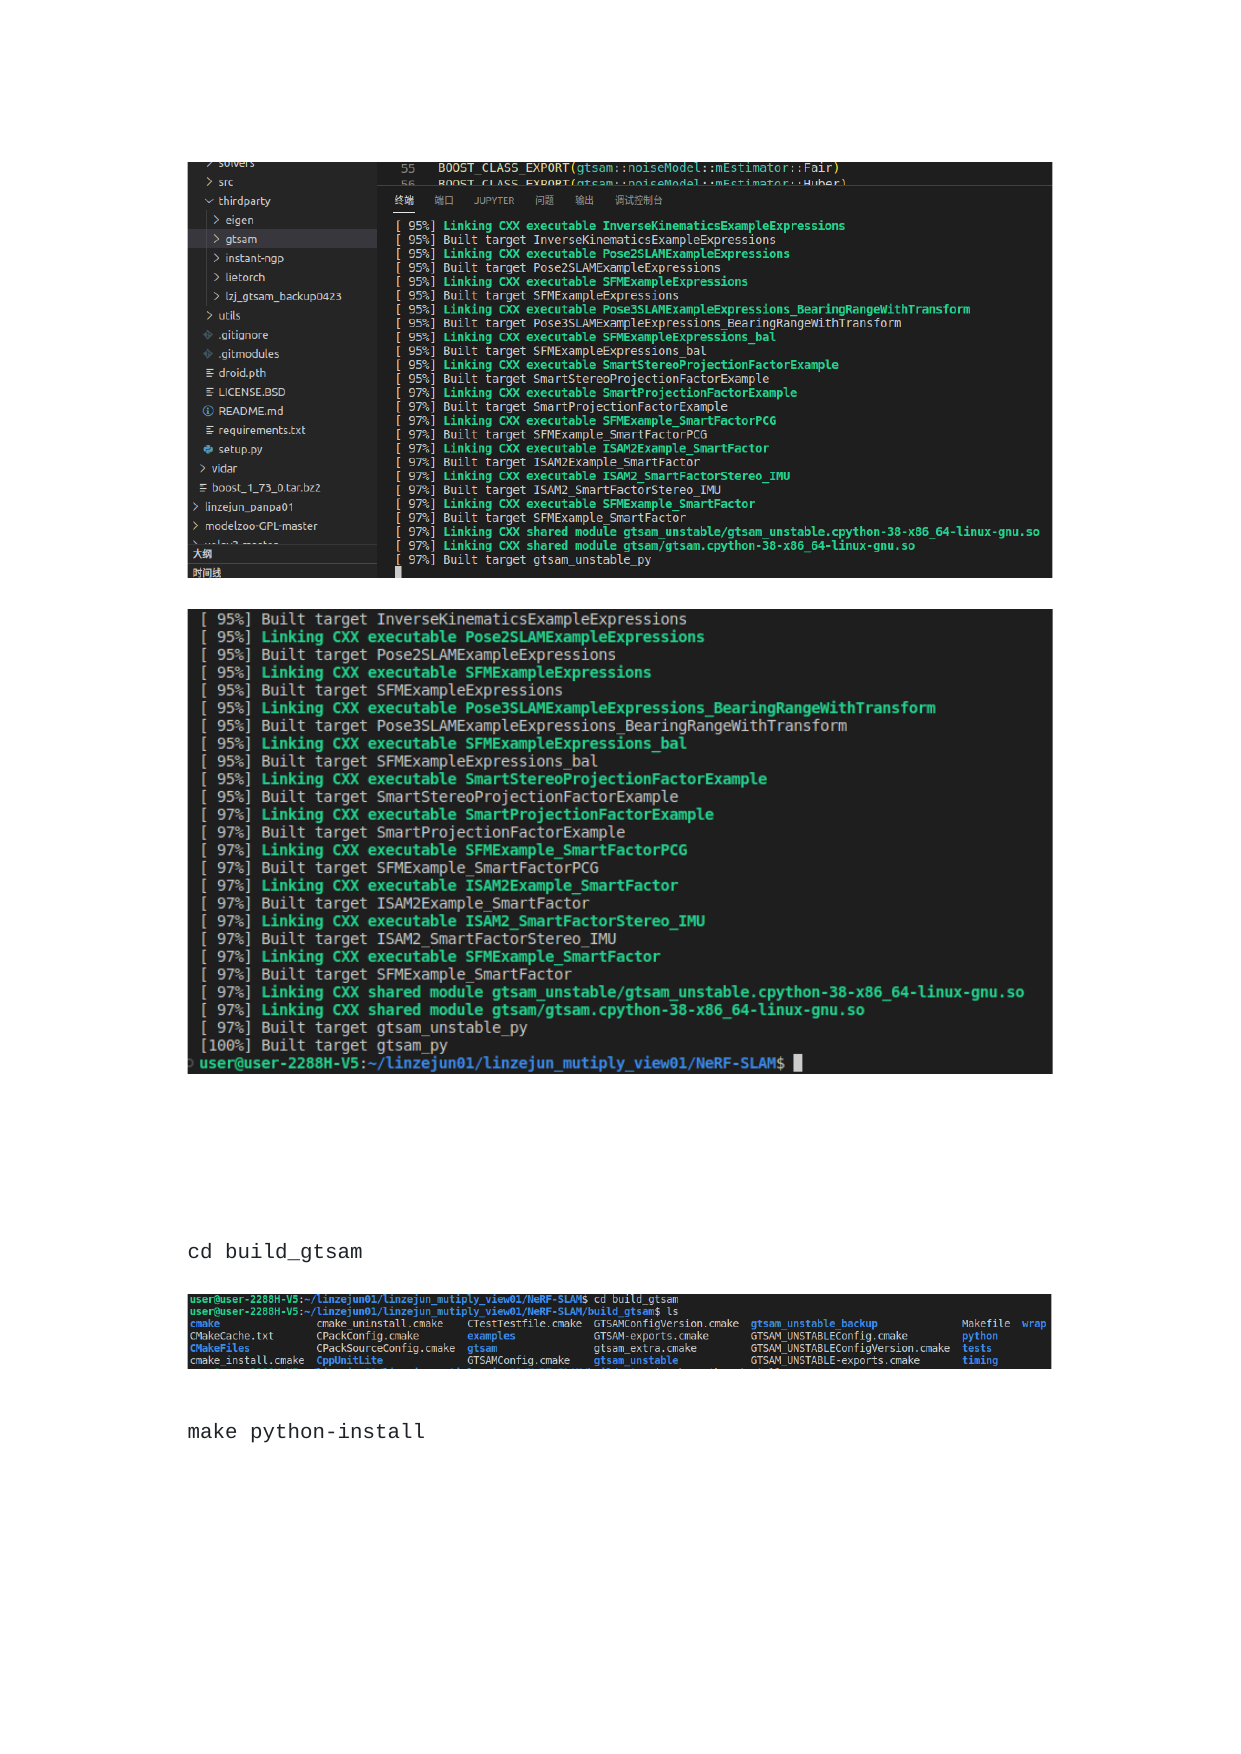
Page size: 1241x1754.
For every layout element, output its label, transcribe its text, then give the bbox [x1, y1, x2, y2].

text cd build_gtsam [187, 1237, 1053, 1269]
picture [187, 162, 1053, 578]
text make python-install [187, 1417, 1053, 1449]
picture [187, 609, 1053, 1074]
picture [187, 1294, 1052, 1369]
